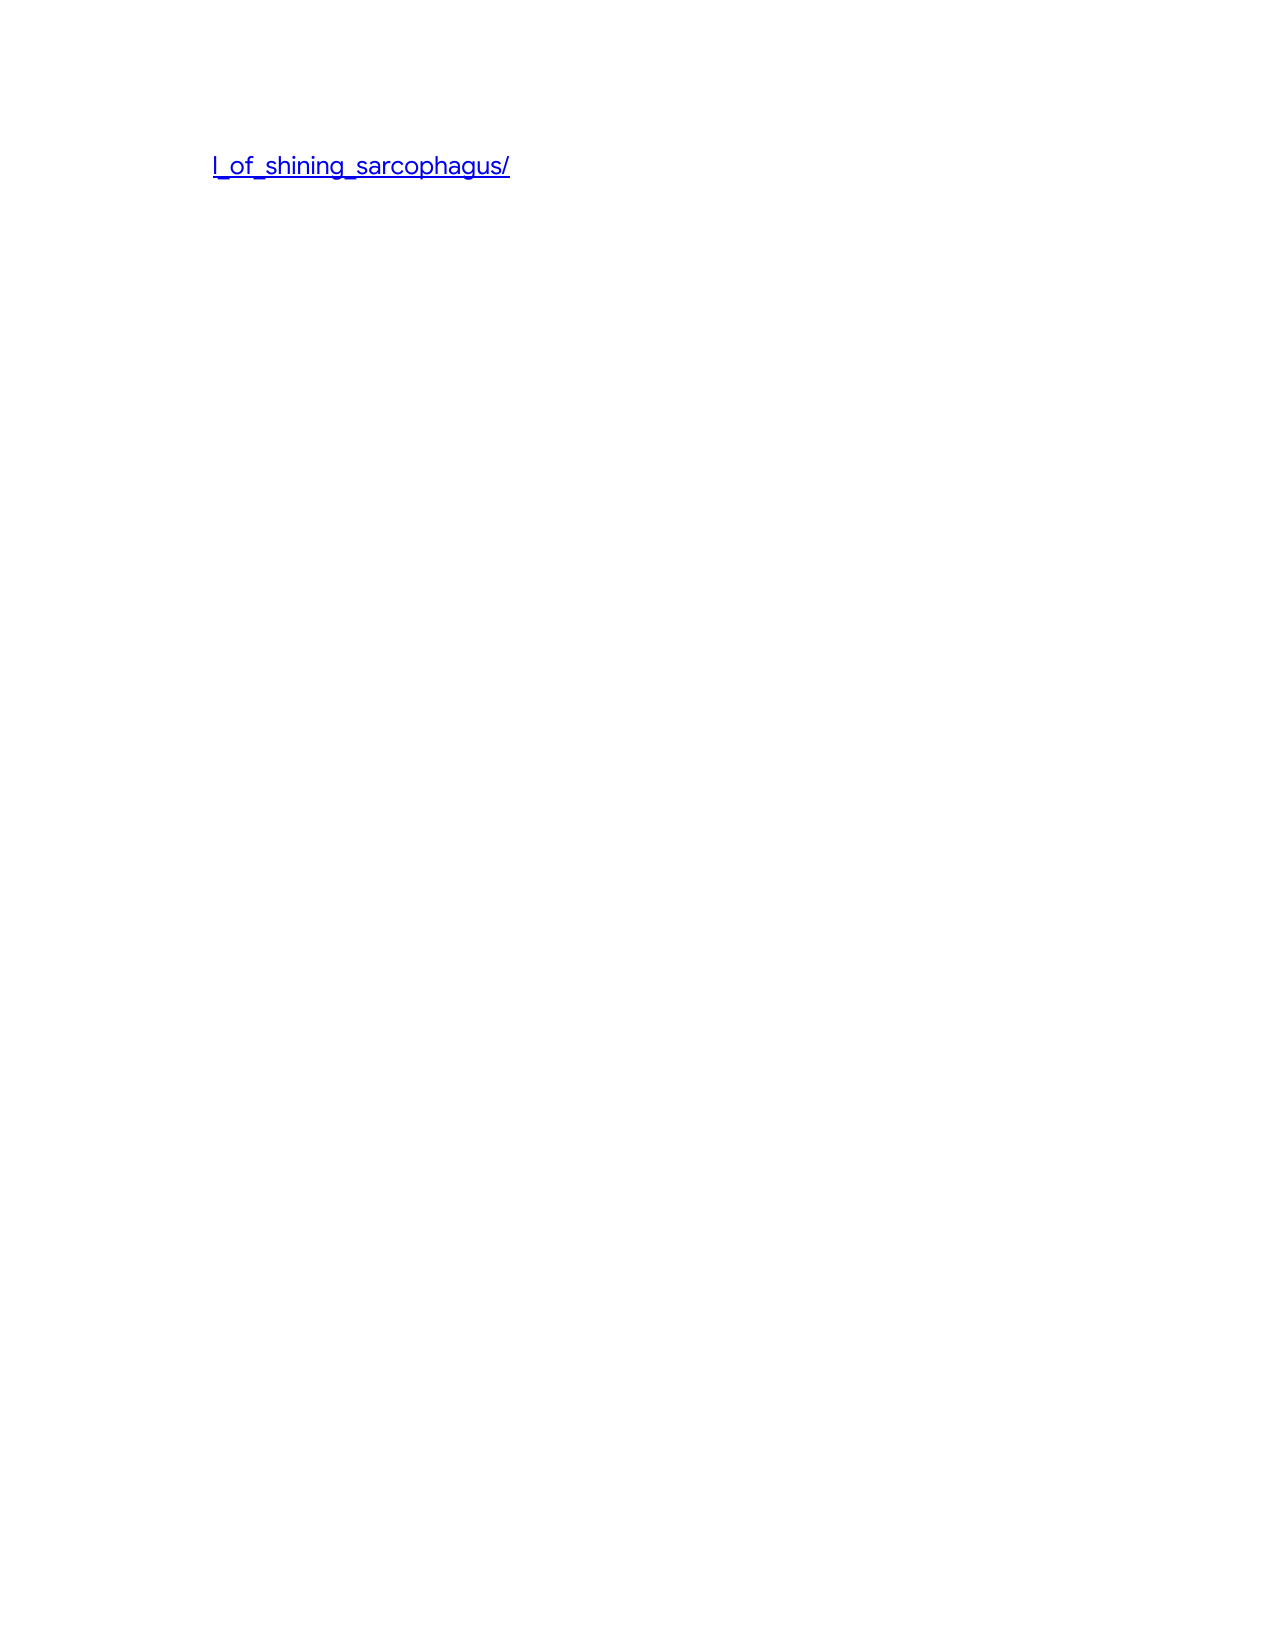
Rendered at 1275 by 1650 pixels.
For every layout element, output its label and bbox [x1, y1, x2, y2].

list [175, 150, 1125, 181]
